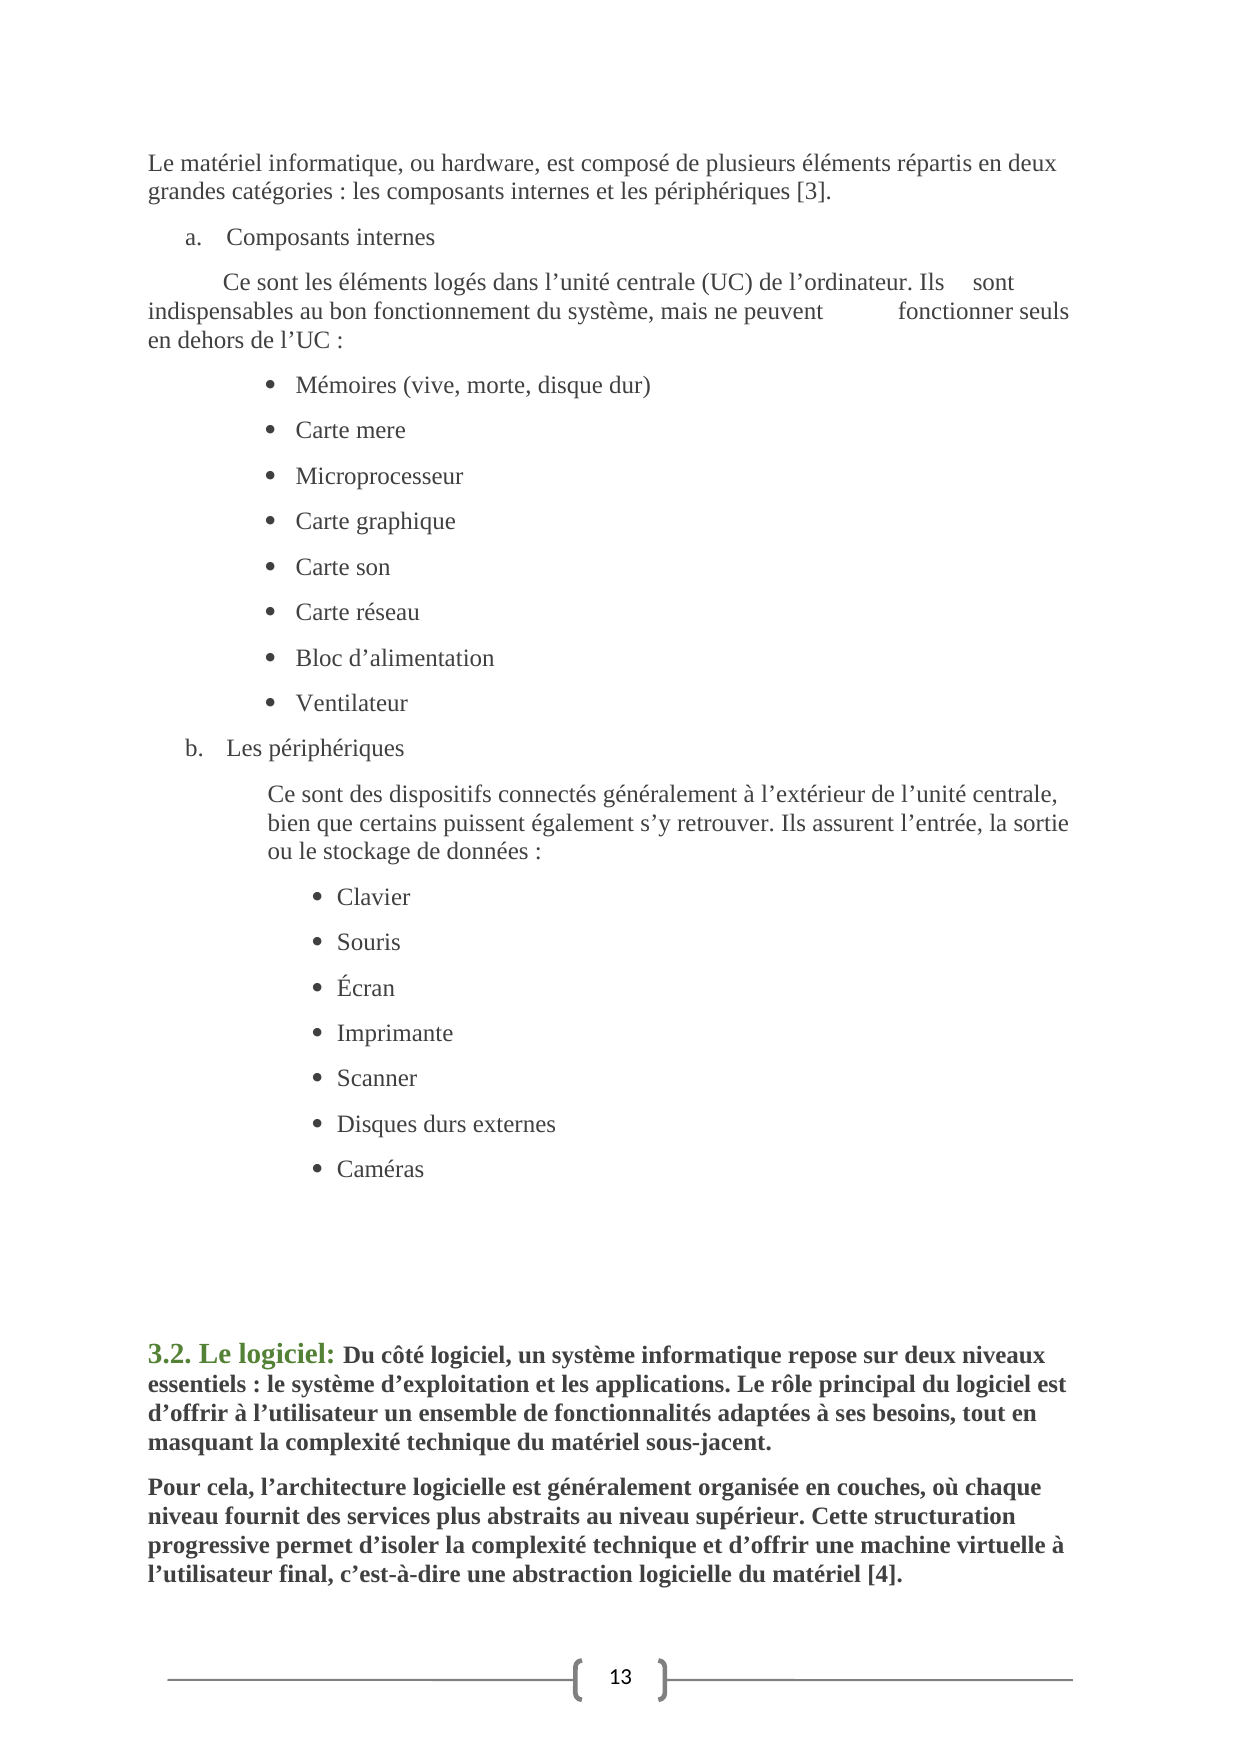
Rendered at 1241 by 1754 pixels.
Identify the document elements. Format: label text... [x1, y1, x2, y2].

text Ce sont les éléments logés dans l’unité centrale (UC) de l’ordinateur. Ils sont indispensables au bon fonctionnement du système, mais ne peuvent fonctionner seuls en dehors de l’UC : [148, 267, 1093, 353]
list Ventilateur [266, 688, 1093, 717]
list Carte graphique [266, 506, 1093, 535]
list Les périphériques [185, 733, 1093, 762]
list Mémoires (vive, morte, disque dur) [266, 370, 1093, 399]
list Carte son [266, 552, 1093, 581]
list Souris [313, 927, 1093, 956]
list Microprocesseur [266, 461, 1093, 490]
list Scanner [313, 1063, 1093, 1092]
text Pour cela, l’architecture logicielle est généralement organisée en couches, où chaque niveau fournit des services plus abstraits au niveau supérieur. Cette structuration progressive permet d’isoler la complexité technique et d’offrir une machine virtuelle à l’utilisateur final, c’est-à-dire une abstraction logicielle du matériel [4]. [148, 1472, 1093, 1587]
list Carte réseau [266, 597, 1093, 626]
list Carte mere [266, 416, 1093, 444]
text Le matériel informatique, ou hardware, est composé de plusieurs éléments répartis en deux grandes catégories : les composants internes et les périphériques [3]. [148, 148, 1093, 205]
list Composants internes [185, 222, 1093, 251]
list Imprimante [313, 1018, 1093, 1047]
list Disques durs externes [313, 1109, 1093, 1138]
list Bloc d’alimentation [266, 643, 1093, 671]
list Ce sont des dispositifs connectés généralement à l’extérieur de l’unité centrale, bien que certains puissent également s’y retrouver. Ils assurent l’entrée, la sortie ou le stockage de données : [267, 779, 1093, 865]
text 3.2. Le logiciel: Du côté logiciel, un système informatique repose sur deux niveaux essentiels : le système d’exploitation et les applications. Le rôle principal du logiciel est d’offrir à l’utilisateur un ensemble de fonctionnalités adaptées à ses besoins, tout en masquant la complexité technique du matériel sous-jacent. [148, 1336, 1093, 1456]
list Clavier [313, 882, 1093, 911]
list Caméras [313, 1154, 1093, 1183]
list Écran [313, 973, 1093, 1001]
